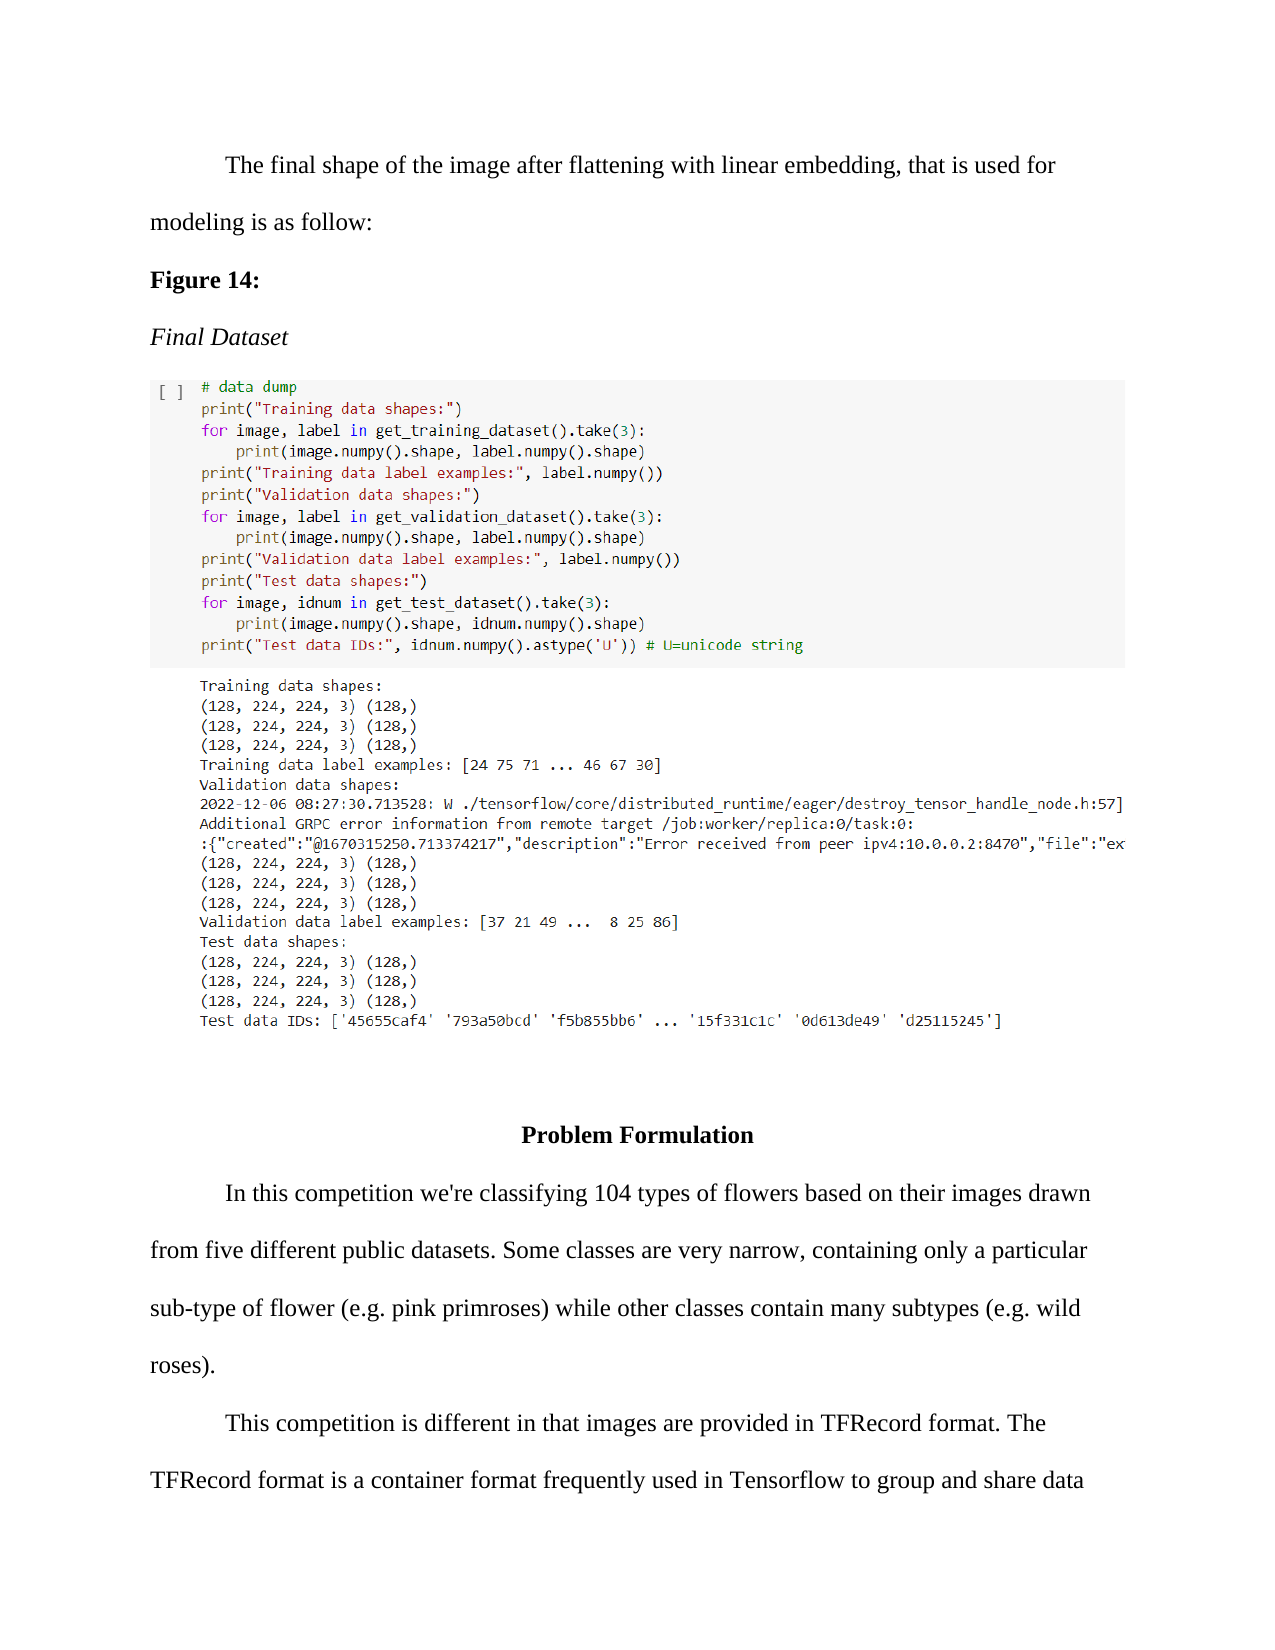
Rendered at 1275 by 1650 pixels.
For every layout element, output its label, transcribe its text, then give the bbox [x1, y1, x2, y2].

picture [150, 380, 1125, 1037]
text Final Dataset [150, 322, 1125, 351]
text Figure 14: [150, 265, 1125, 294]
text In this competition we're classifying 104 types of flowers based on their images drawn from five different public datasets. Some classes are very narrow, containing only a particular sub-type of flower (e.g. pink primroses) while other classes contain many subtypes (e.g. wild roses). [150, 1178, 1125, 1379]
text Problem Formulation [150, 1120, 1125, 1149]
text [150, 1408, 1125, 1494]
text The final shape of the image after flattening with linear embedding, that is used for modeling is as follow: [150, 150, 1125, 236]
